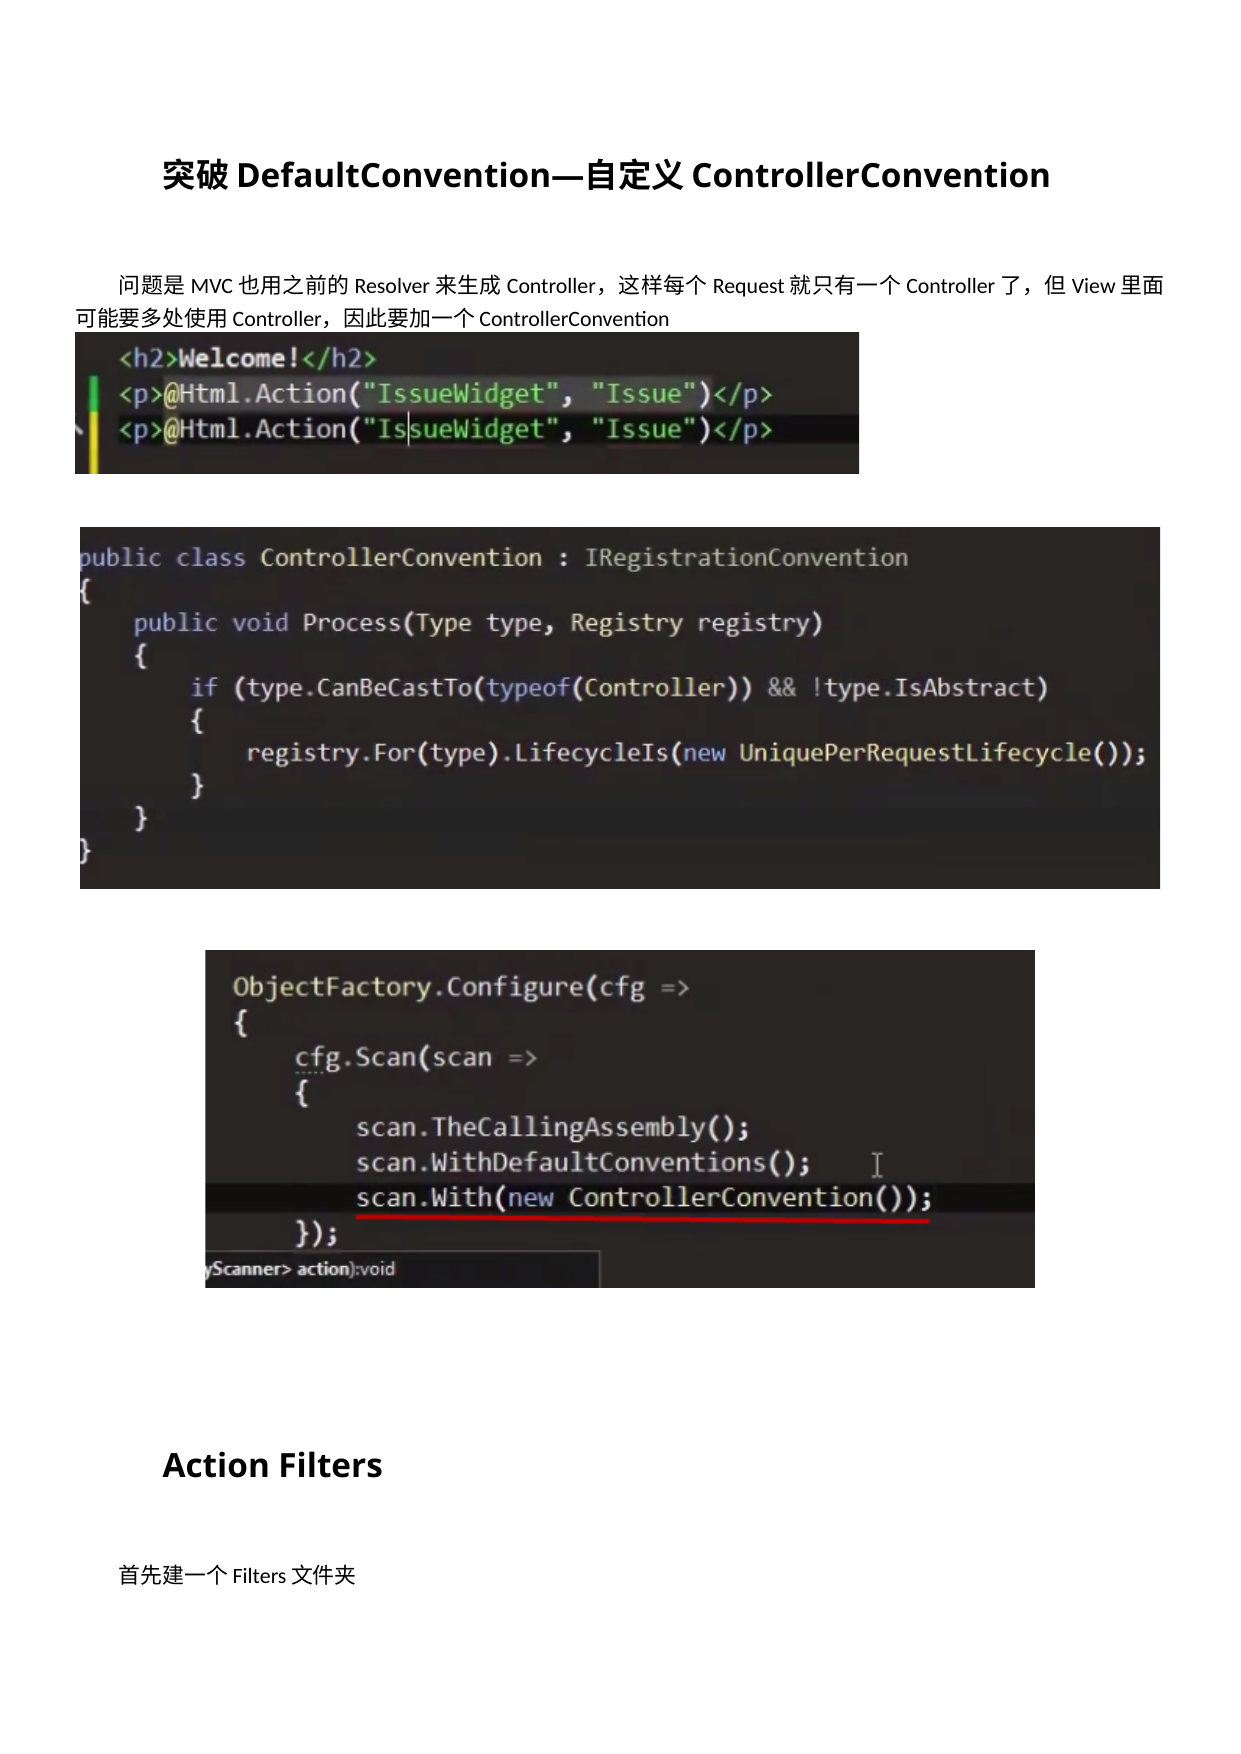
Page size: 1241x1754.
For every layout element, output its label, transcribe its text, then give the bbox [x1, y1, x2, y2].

subtitle Action Filters [75, 1432, 1165, 1497]
picture [75, 332, 860, 474]
subtitle 突破DefaultConvention—自定义ControllerConvention [75, 140, 1165, 205]
text 首先建一个Filters文件夹 [75, 1557, 1165, 1590]
picture [80, 527, 1161, 889]
picture [205, 950, 1035, 1288]
text 问题是MVC也用之前的Resolver来生成Controller，这样每个Request就只有一个Controller了，但View里面可能要多处使用Controller，因此要加一个ControllerConvention [75, 268, 1165, 333]
